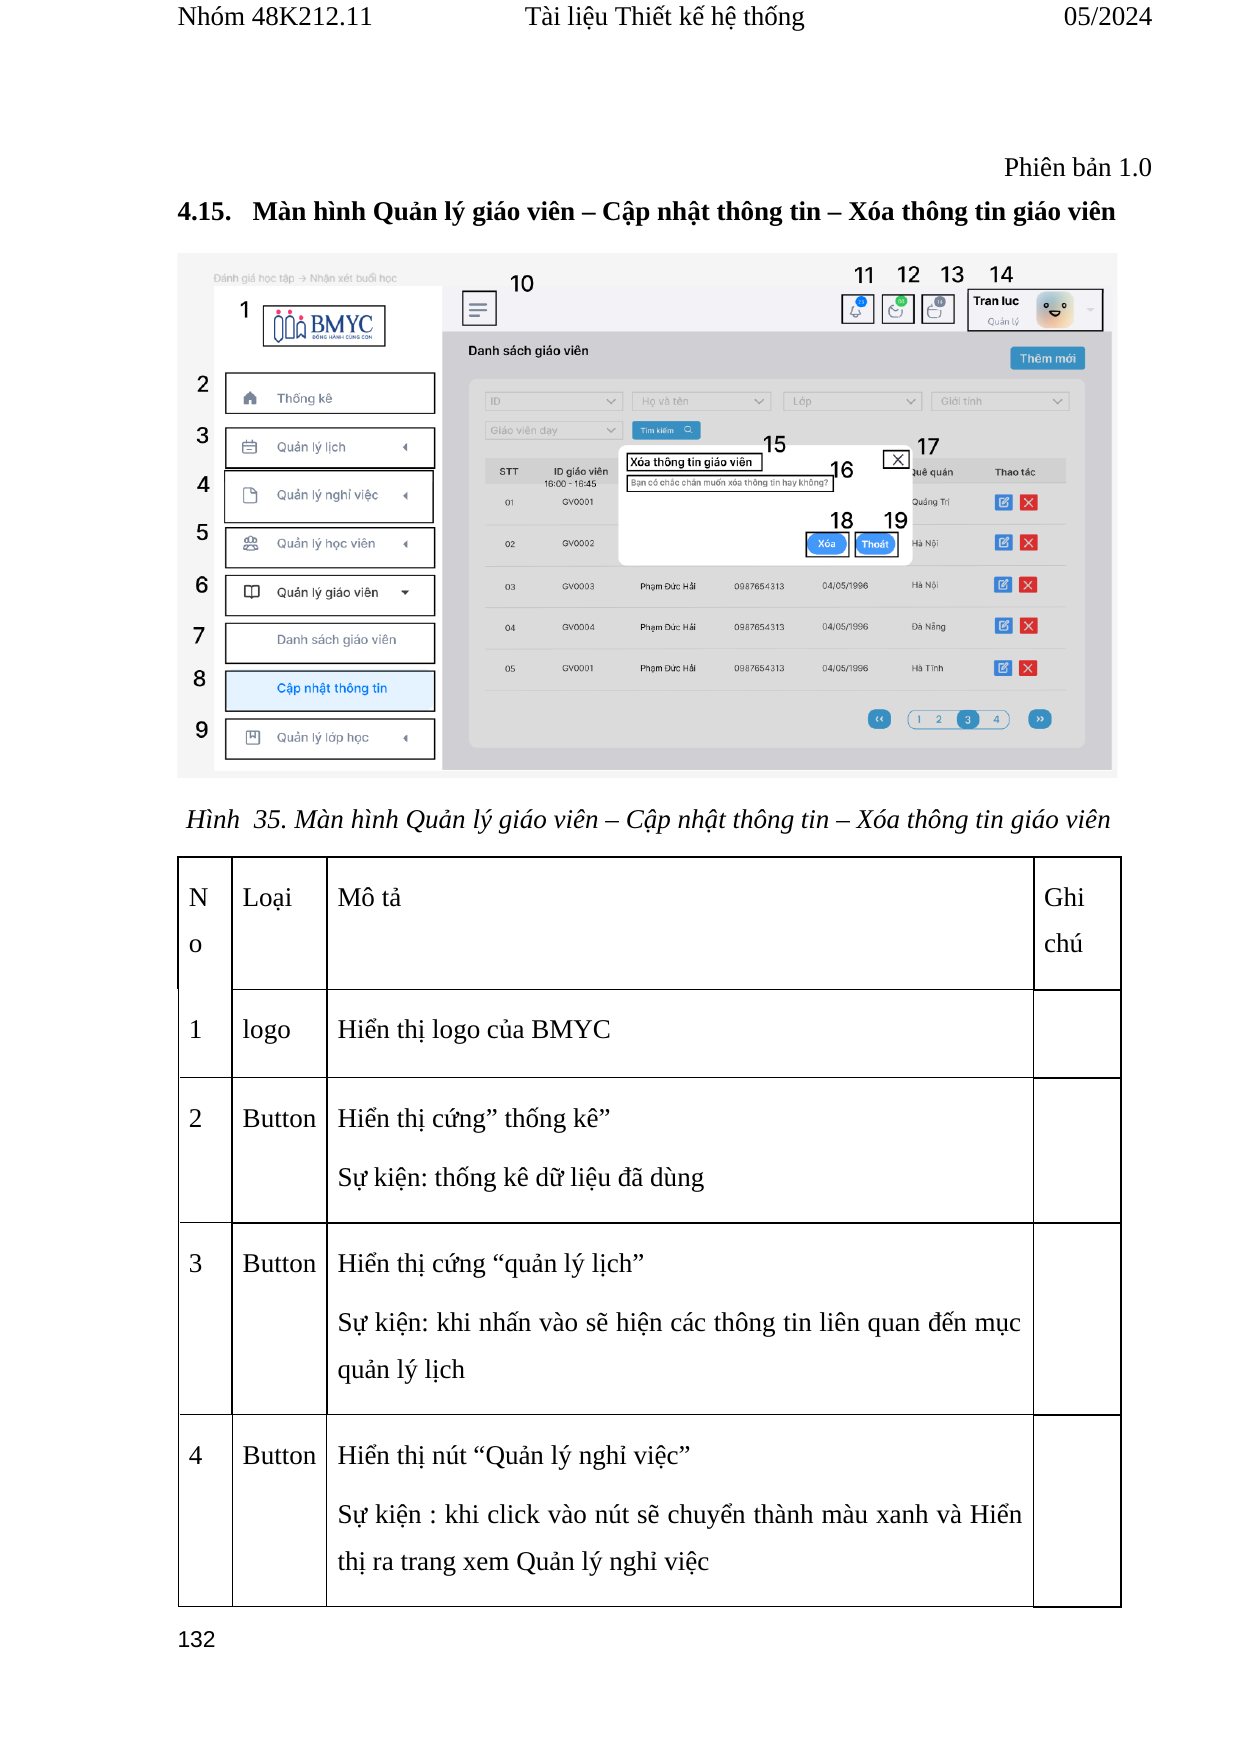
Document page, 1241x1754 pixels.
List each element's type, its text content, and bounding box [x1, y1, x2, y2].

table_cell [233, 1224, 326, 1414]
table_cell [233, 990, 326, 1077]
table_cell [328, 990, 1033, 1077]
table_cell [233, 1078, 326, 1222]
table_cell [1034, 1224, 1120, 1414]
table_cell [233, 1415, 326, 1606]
text Hình 35. Màn hình Quản lý giáo viên – Cập nhật thông tin – Xóa thông tin giáo viên [177, 803, 1122, 834]
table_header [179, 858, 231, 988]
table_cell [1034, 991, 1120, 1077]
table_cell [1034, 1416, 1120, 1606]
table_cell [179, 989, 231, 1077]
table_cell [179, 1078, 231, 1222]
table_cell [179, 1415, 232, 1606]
picture [177, 253, 1118, 778]
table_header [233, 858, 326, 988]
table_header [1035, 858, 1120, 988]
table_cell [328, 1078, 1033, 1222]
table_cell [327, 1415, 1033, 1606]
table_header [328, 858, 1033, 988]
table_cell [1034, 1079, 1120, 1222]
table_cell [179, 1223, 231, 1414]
subtitle Màn hình Quản lý giáo viên – Cập nhật thông tin – Xóa thông tin giáo viên [177, 194, 1122, 226]
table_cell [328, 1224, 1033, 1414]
